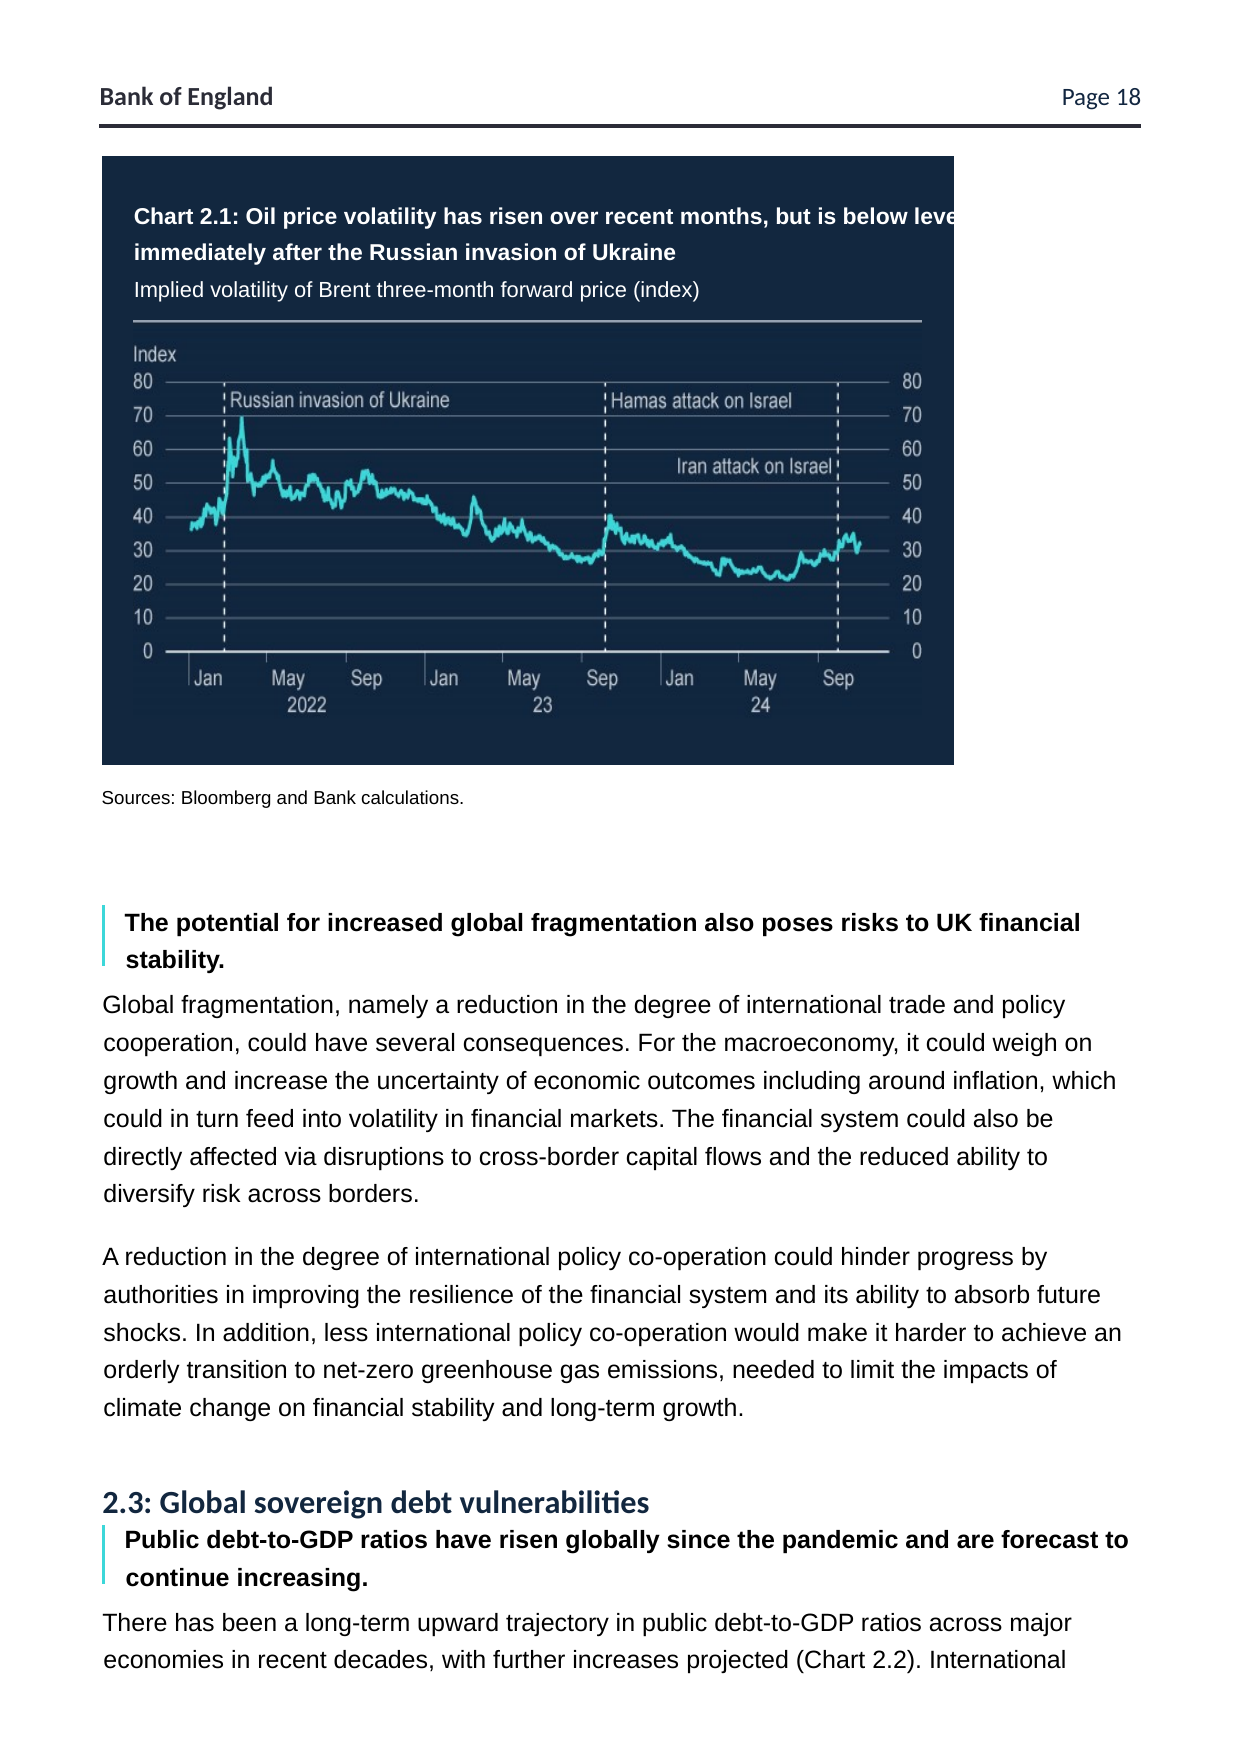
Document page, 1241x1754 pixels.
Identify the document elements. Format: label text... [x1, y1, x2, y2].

text A reduction in the degree of international policy co-operation could hinder progress by authorities in improving the resilience of the financial system and its ability to absorb future shocks. In addition, less international policy co-operation would make it harder to achieve an orderly transition to net-zero greenhouse gas emissions, needed to limit the impacts of climate change on financial stability and long-term growth. [102, 1242, 1140, 1422]
text The potential for increased global fragmentation also poses risks to UK financial stability. [102, 908, 1140, 974]
text Global fragmentation, namely a reduction in the degree of international trade and policy cooperation, could have several consequences. For the macroeconomy, it could weigh on growth and increase the uncertainty of economic outcomes including around inflation, which could in turn feed into volatility in financial markets. The financial system could also be directly affected via disruptions to cross-border capital flows and the reduced ability to diversify risk across borders. [102, 990, 1140, 1208]
text Public debt-to-GDP ratios have risen globally since the pandemic and are forecast to continue increasing. [102, 1525, 1140, 1592]
subtitle 2.3: Global sovereign debt vulnerabilities [102, 1482, 1135, 1522]
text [102, 1607, 1140, 1674]
picture [133, 320, 922, 719]
